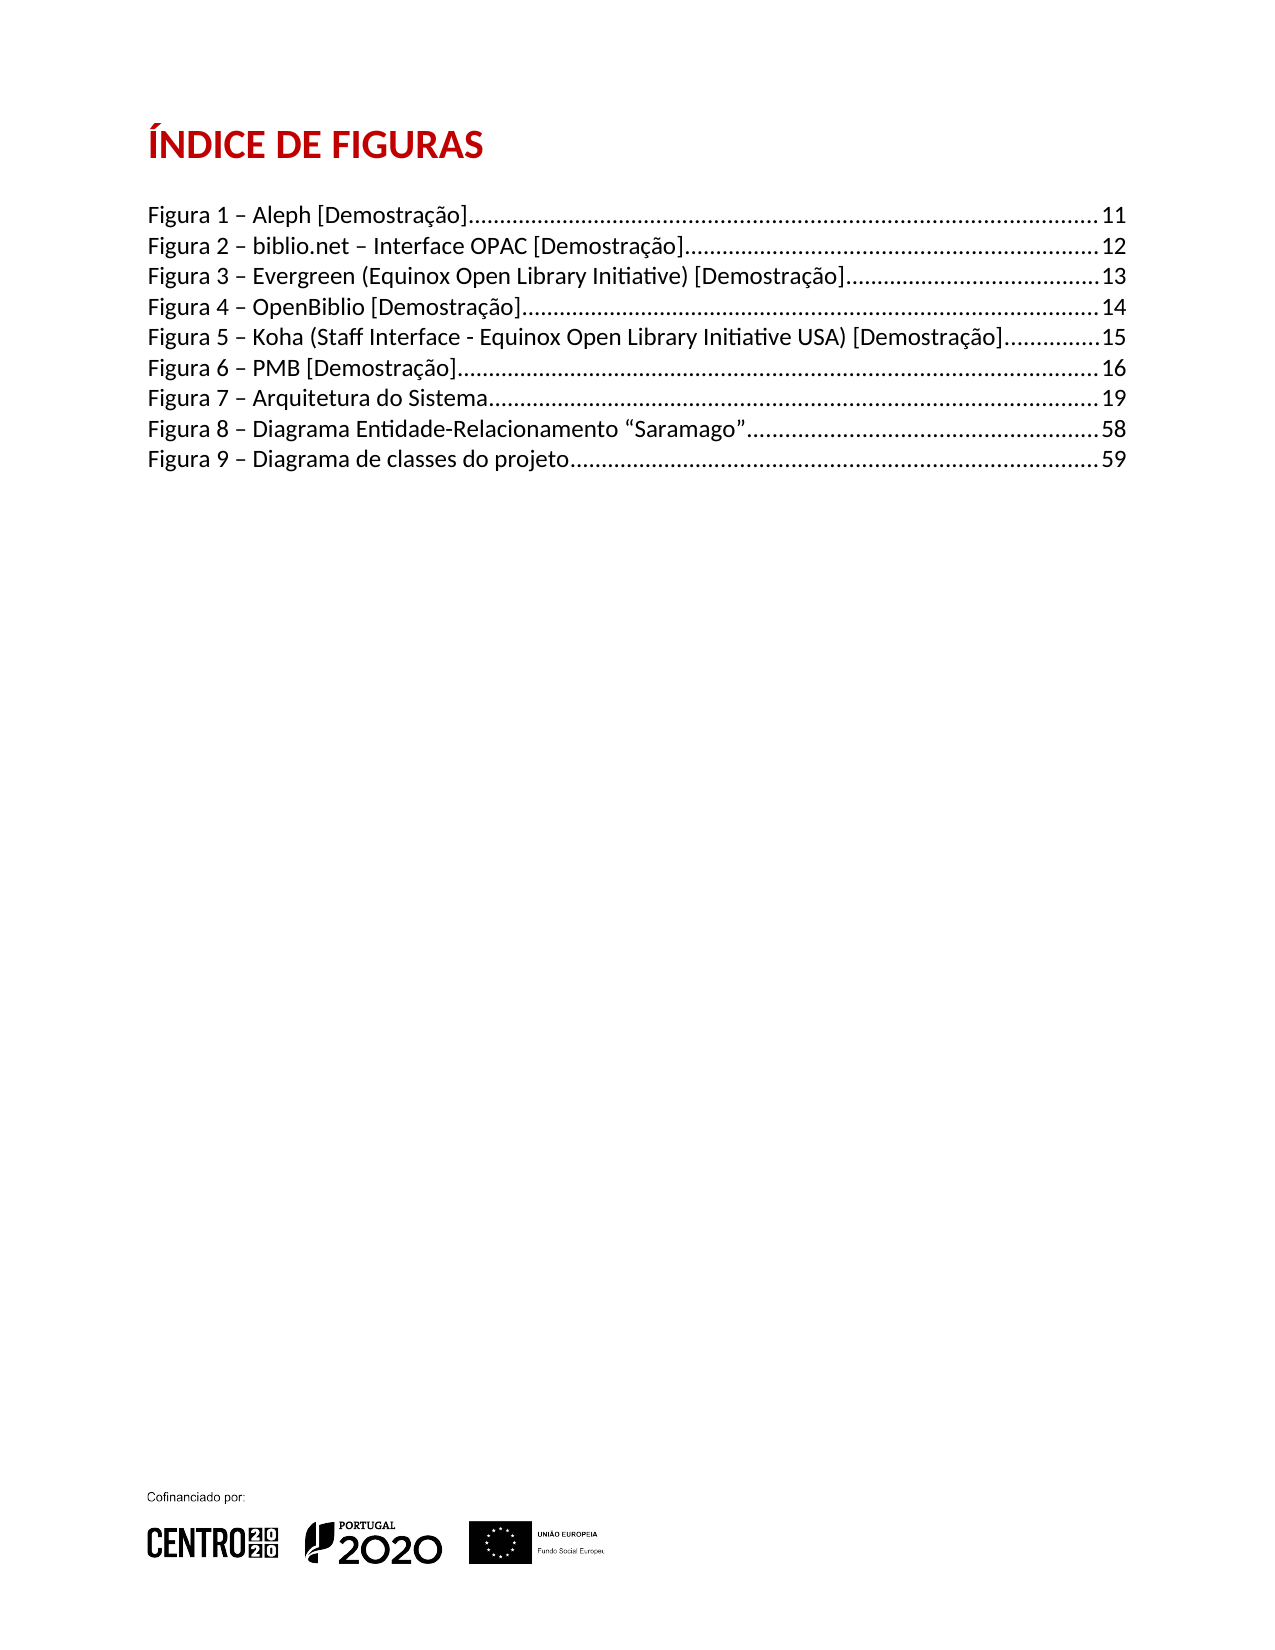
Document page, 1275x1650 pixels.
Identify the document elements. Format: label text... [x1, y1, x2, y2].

text Figura 8 – Diagrama Entidade-Relacionamento “Saramago” 58 [148, 413, 1127, 444]
text Figura 9 – Diagrama de classes do projeto 59 [148, 444, 1127, 474]
text Figura 2 – biblio.net – Interface OPAC [Demostração] 12 [148, 230, 1127, 261]
text Figura 6 – PMB [Demostração] 16 [148, 352, 1127, 383]
text Figura 4 – OpenBiblio [Demostração] 14 [148, 291, 1127, 322]
text Figura 3 – Evergreen (Equinox Open Library Initiative) [Demostração] 13 [148, 261, 1127, 291]
picture [147, 1492, 605, 1564]
text Figura 5 – Koha (Staff Interface - Equinox Open Library Initiative USA) [Demostração] 15 [148, 322, 1127, 352]
text Figura 1 – Aleph [Demostração] 11 [148, 199, 1127, 230]
text Figura 7 – Arquitetura do Sistema 19 [148, 383, 1127, 413]
text Índice de figuras [148, 118, 1127, 169]
